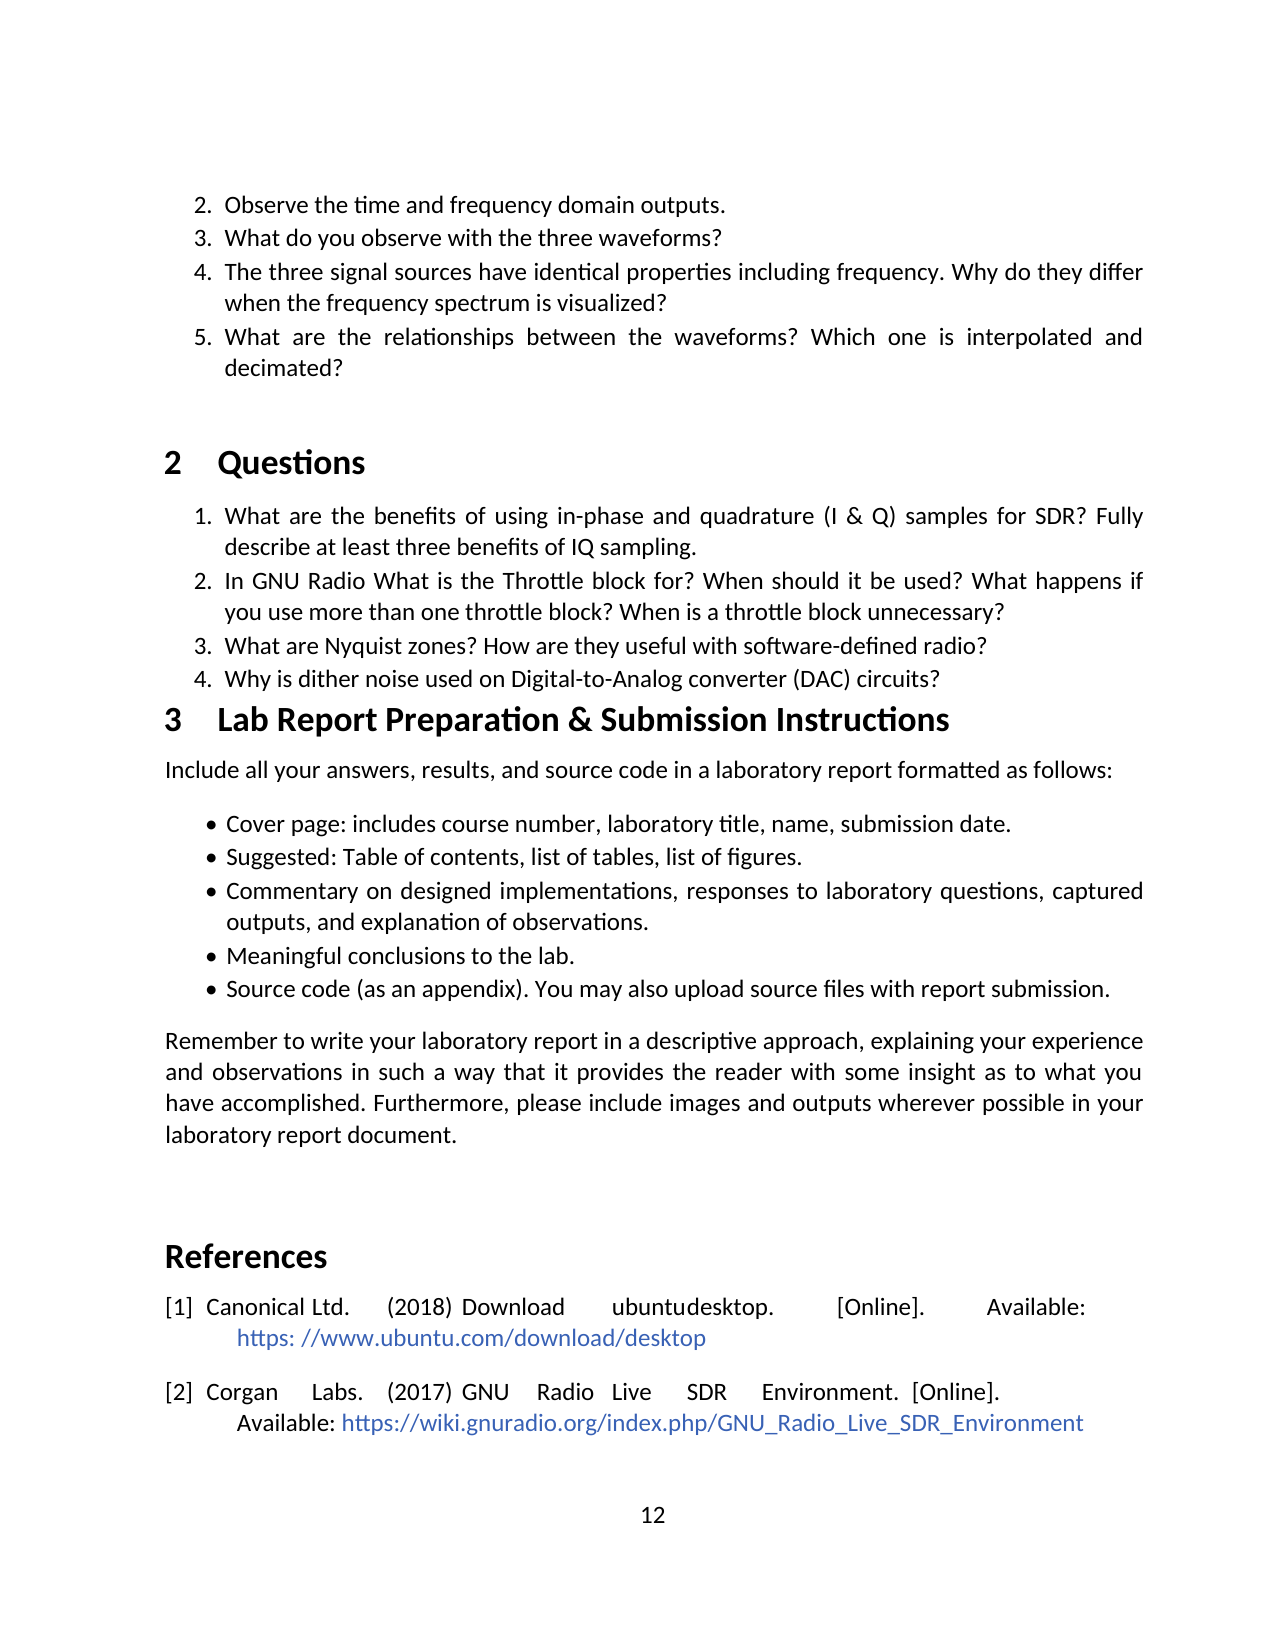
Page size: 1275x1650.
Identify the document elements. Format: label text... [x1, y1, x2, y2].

list Suggested: Table of contents, list of tables, list of figures. [205, 841, 1145, 872]
list Source code (as an appendix). You may also upload source files with report submission. [205, 974, 1145, 1004]
subtitle Lab Report Preparation & Submission Instructions [163, 697, 1143, 741]
list What do you observe with the three waveforms? [193, 222, 1145, 253]
list What are Nyquist zones? How are they useful with software-defined radio? [193, 630, 1145, 661]
list Observe the time and frequency domain outputs. [193, 189, 1145, 219]
list What are the benefits of using in-phase and quadrature (I & Q) samples for SDR? Fully describe at least three benefits of IQ sampling. [193, 500, 1145, 562]
list What are the relationships between the waveforms? Which one is interpolated and decimated? [193, 321, 1145, 383]
list Commentary on designed implementations, responses to laboratory questions, captured outputs, and explanation of observations. [205, 875, 1145, 937]
subtitle Questions [163, 440, 1143, 483]
list In GNU Radio What is the Throttle block for? When should it be used? What happens if you use more than one throttle block? When is a throttle block unnecessary? [193, 565, 1145, 627]
list Corgan Labs. (2017) GNU Radio Live SDR Environment. [Online]. Available: https://wiki.gnuradio.org/index.php/GNU_Radio_Live_SDR_Environment [165, 1376, 1145, 1438]
list Cover page: includes course number, laboratory title, name, submission date. [205, 808, 1145, 838]
subtitle References [164, 1234, 1143, 1277]
list Meaningful conclusions to the lab. [205, 940, 1145, 971]
list Canonical Ltd. (2018) Download ubuntu desktop. [Online]. Available: https: //www.ubuntu.com/download/desktop [165, 1291, 1145, 1352]
list Why is dither noise used on Digital-to-Analog converter (DAC) circuits? [193, 664, 1145, 694]
text Remember to write your laboratory report in a descriptive approach, explaining your experience and observations in such a way that it provides the reader with some insight as to what you have accomplished. Furthermore, please include images and outputs wherever possible in your laboratory report document. [165, 1025, 1145, 1149]
text Include all your answers, results, and source code in a laboratory report formatted as follows: [165, 754, 1145, 784]
list The three signal sources have identical properties including frequency. Why do they differ when the frequency spectrum is visualized? [193, 256, 1145, 318]
